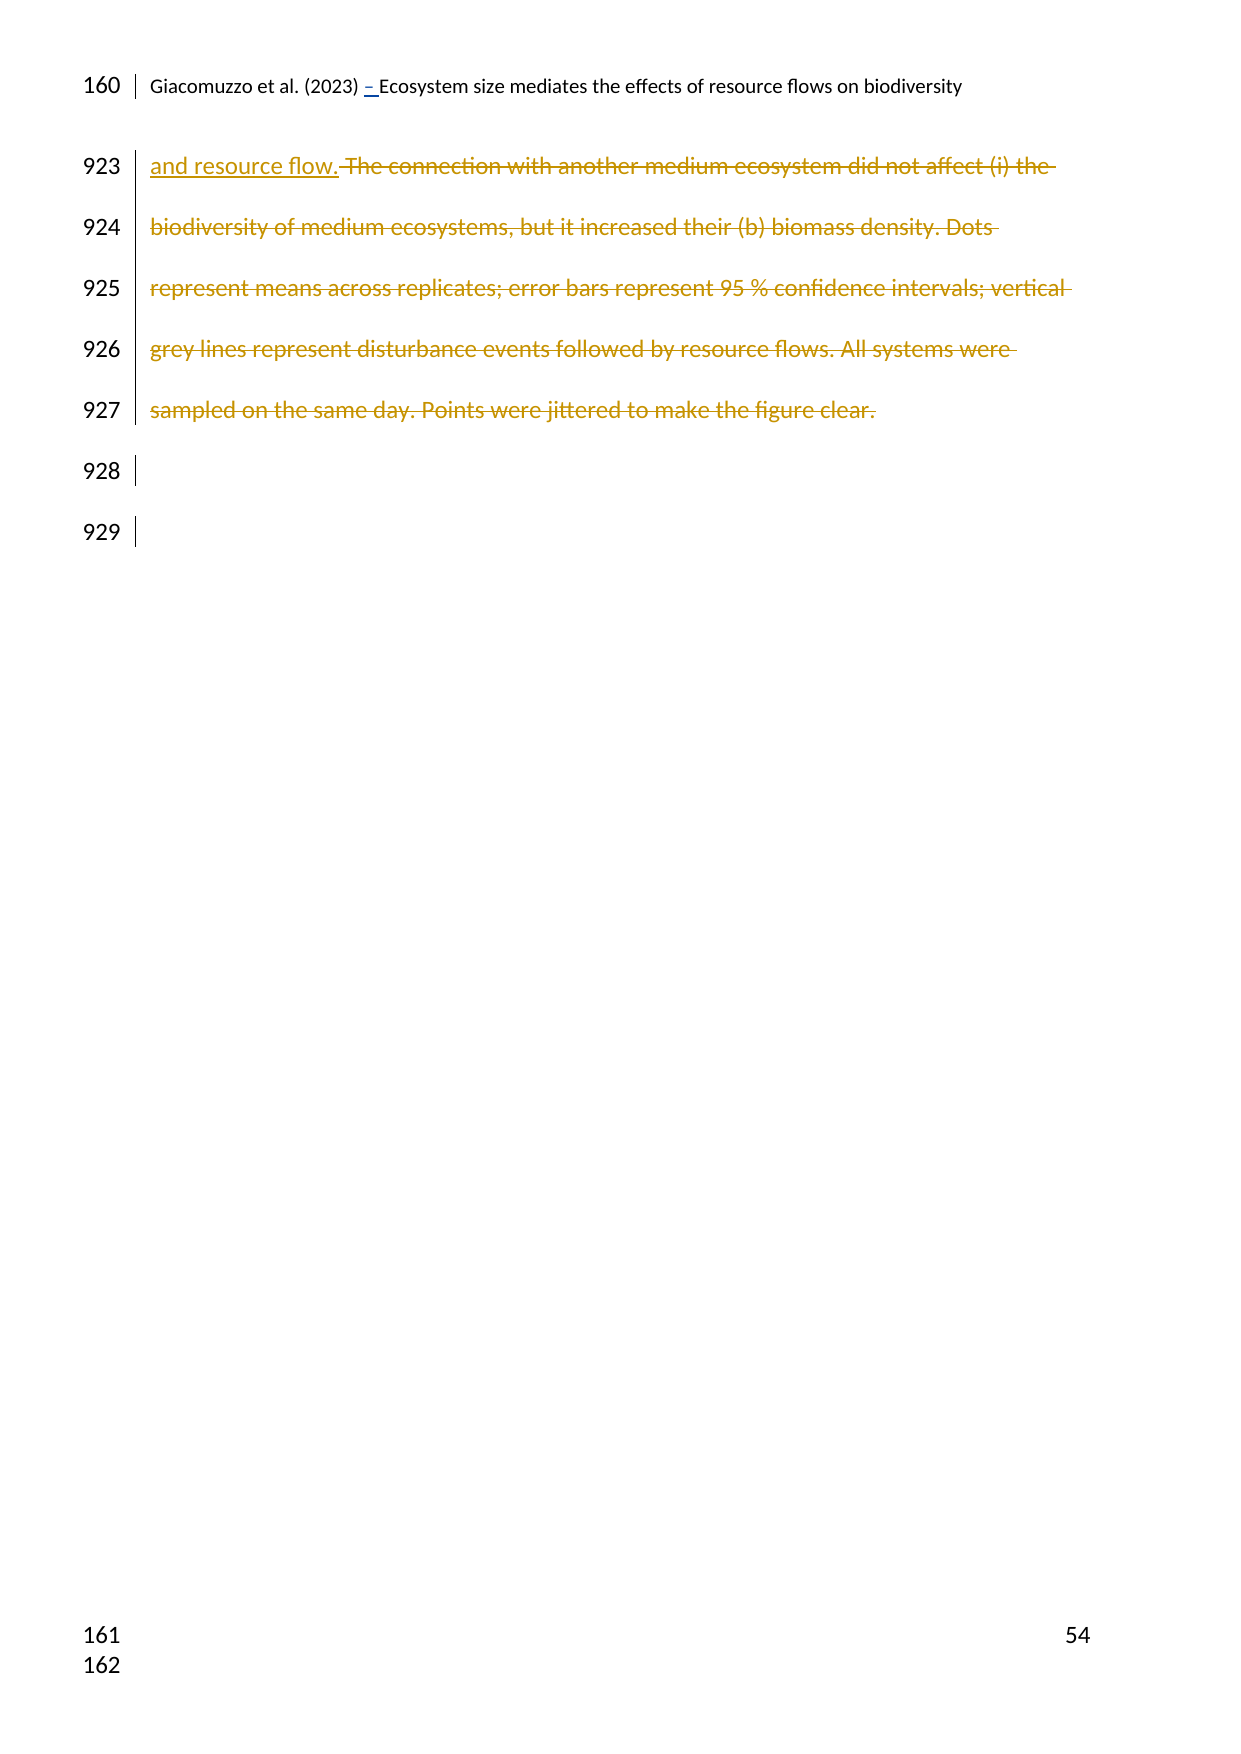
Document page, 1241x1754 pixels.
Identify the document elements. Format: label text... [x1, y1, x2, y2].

text Figure S. [150, 150, 1090, 425]
